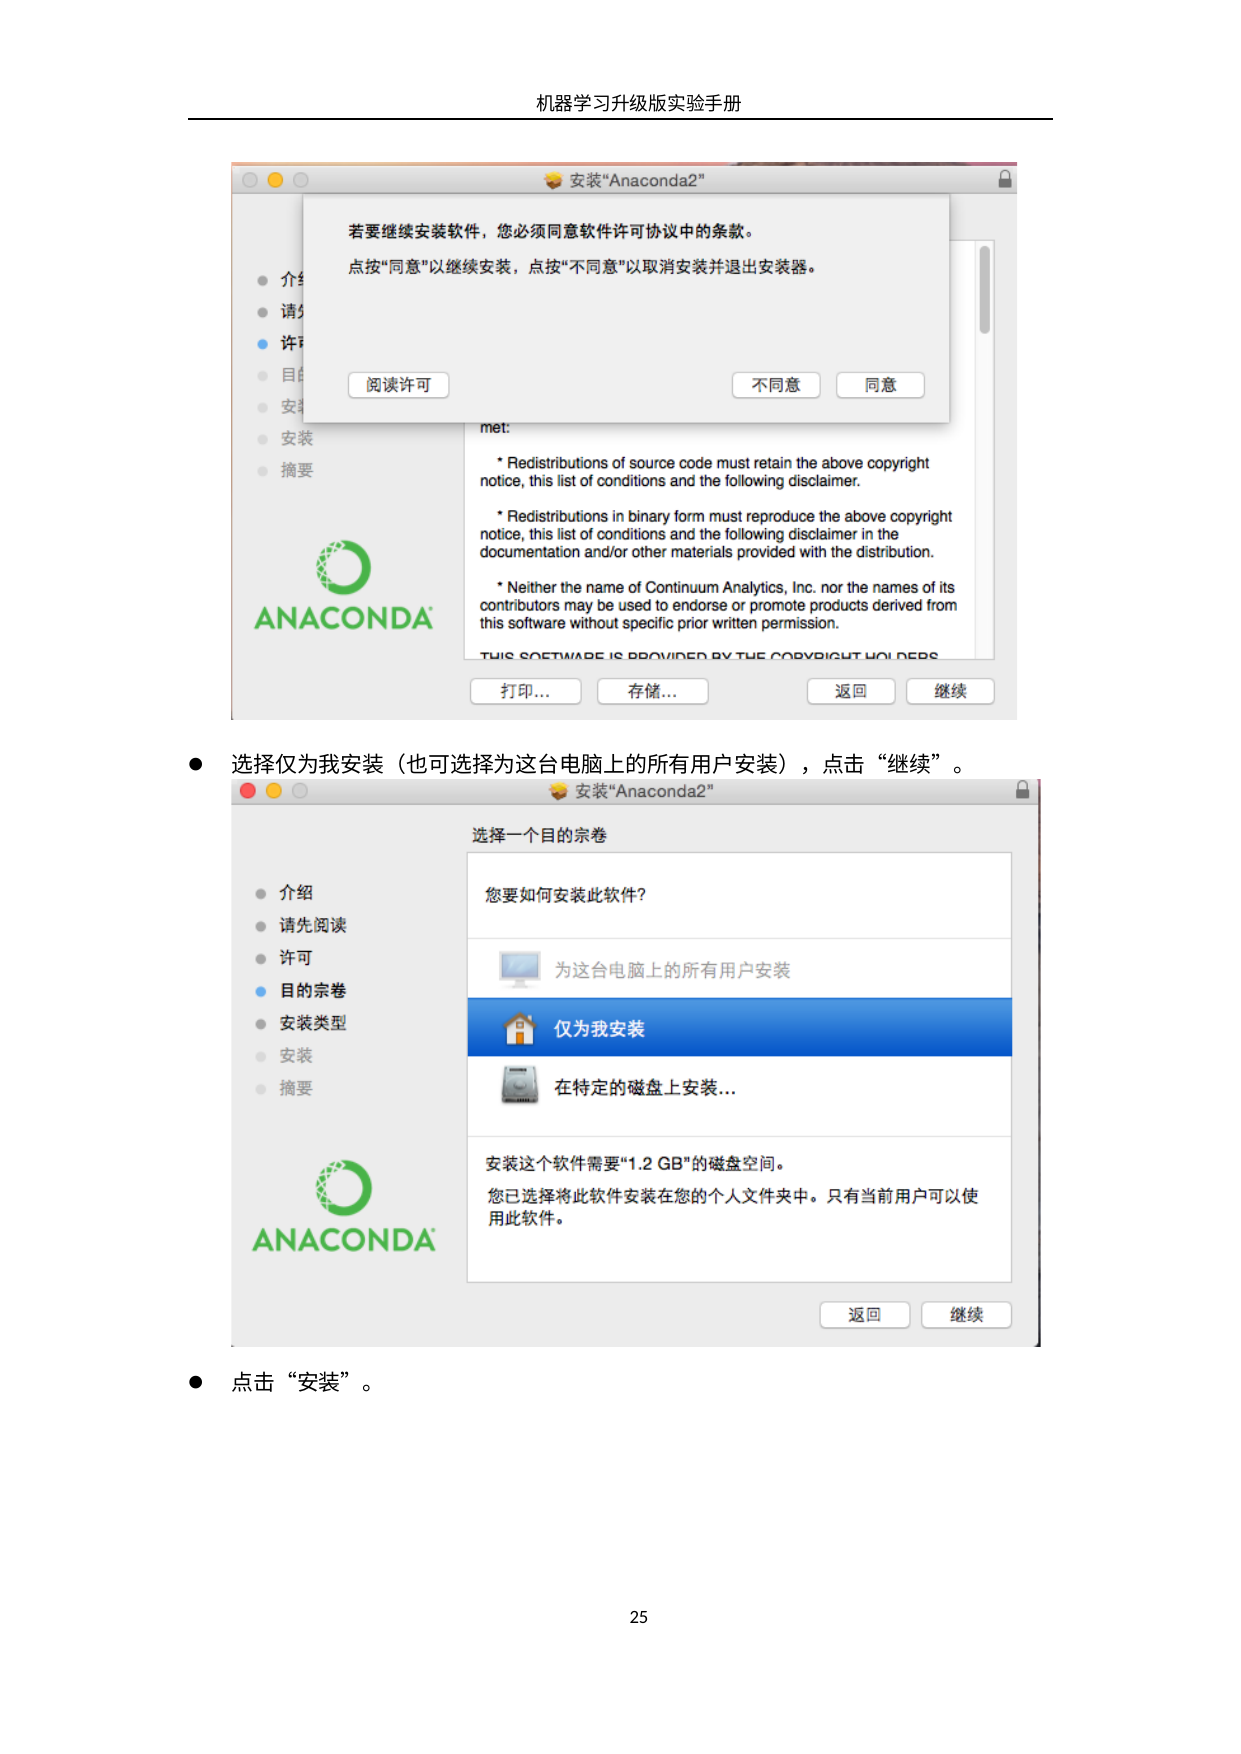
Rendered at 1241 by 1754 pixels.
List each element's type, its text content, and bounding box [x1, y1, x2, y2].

picture [231, 162, 1018, 720]
picture [231, 779, 1041, 1347]
list 点击“安装”。 [187, 1364, 1053, 1397]
list 选择仅为我安装（也可选择为这台电脑上的所有用户安装），点击“继续”。 [187, 747, 1053, 779]
